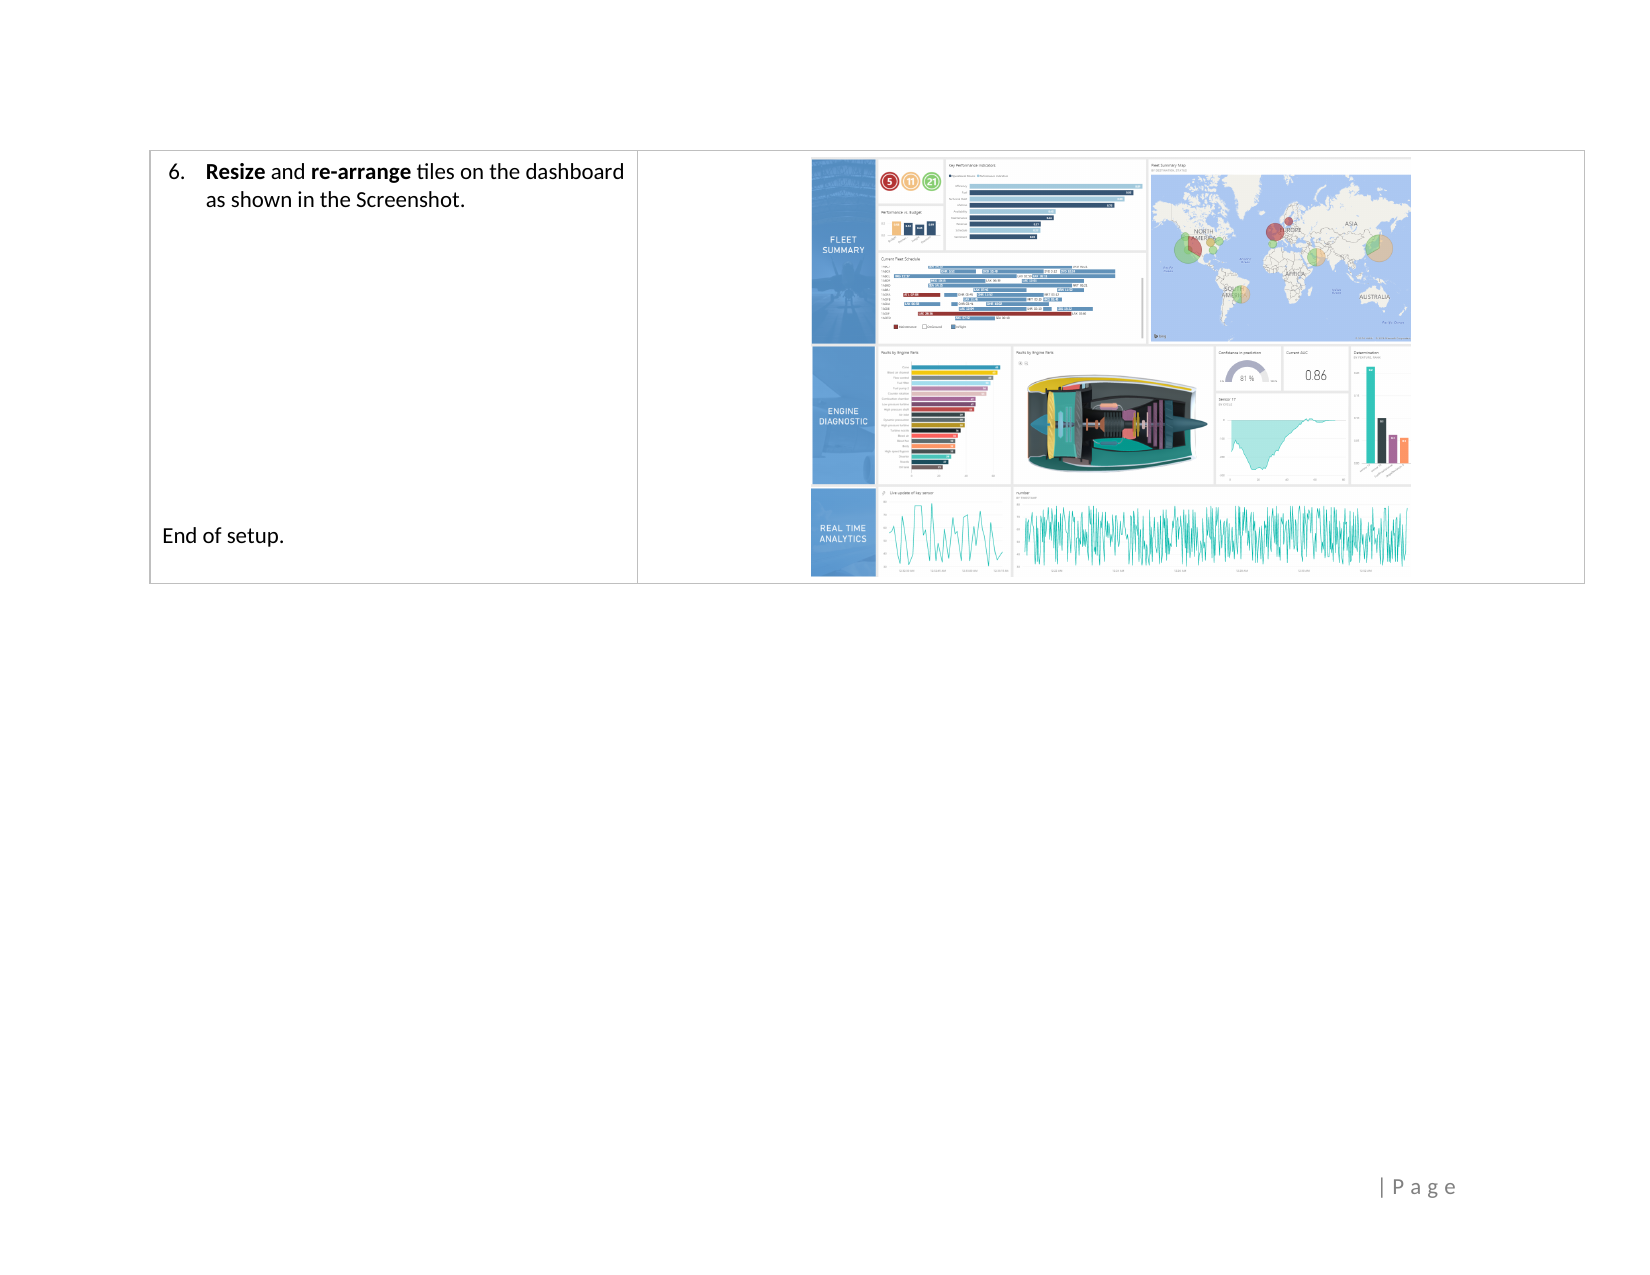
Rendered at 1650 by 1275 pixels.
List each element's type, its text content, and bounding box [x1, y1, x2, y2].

picture [811, 157, 1411, 577]
table_cell Resize and re-arrange tiles on the dashboard as shown in the Screenshot. End of setup. [151, 151, 637, 583]
table_cell [638, 151, 1584, 583]
